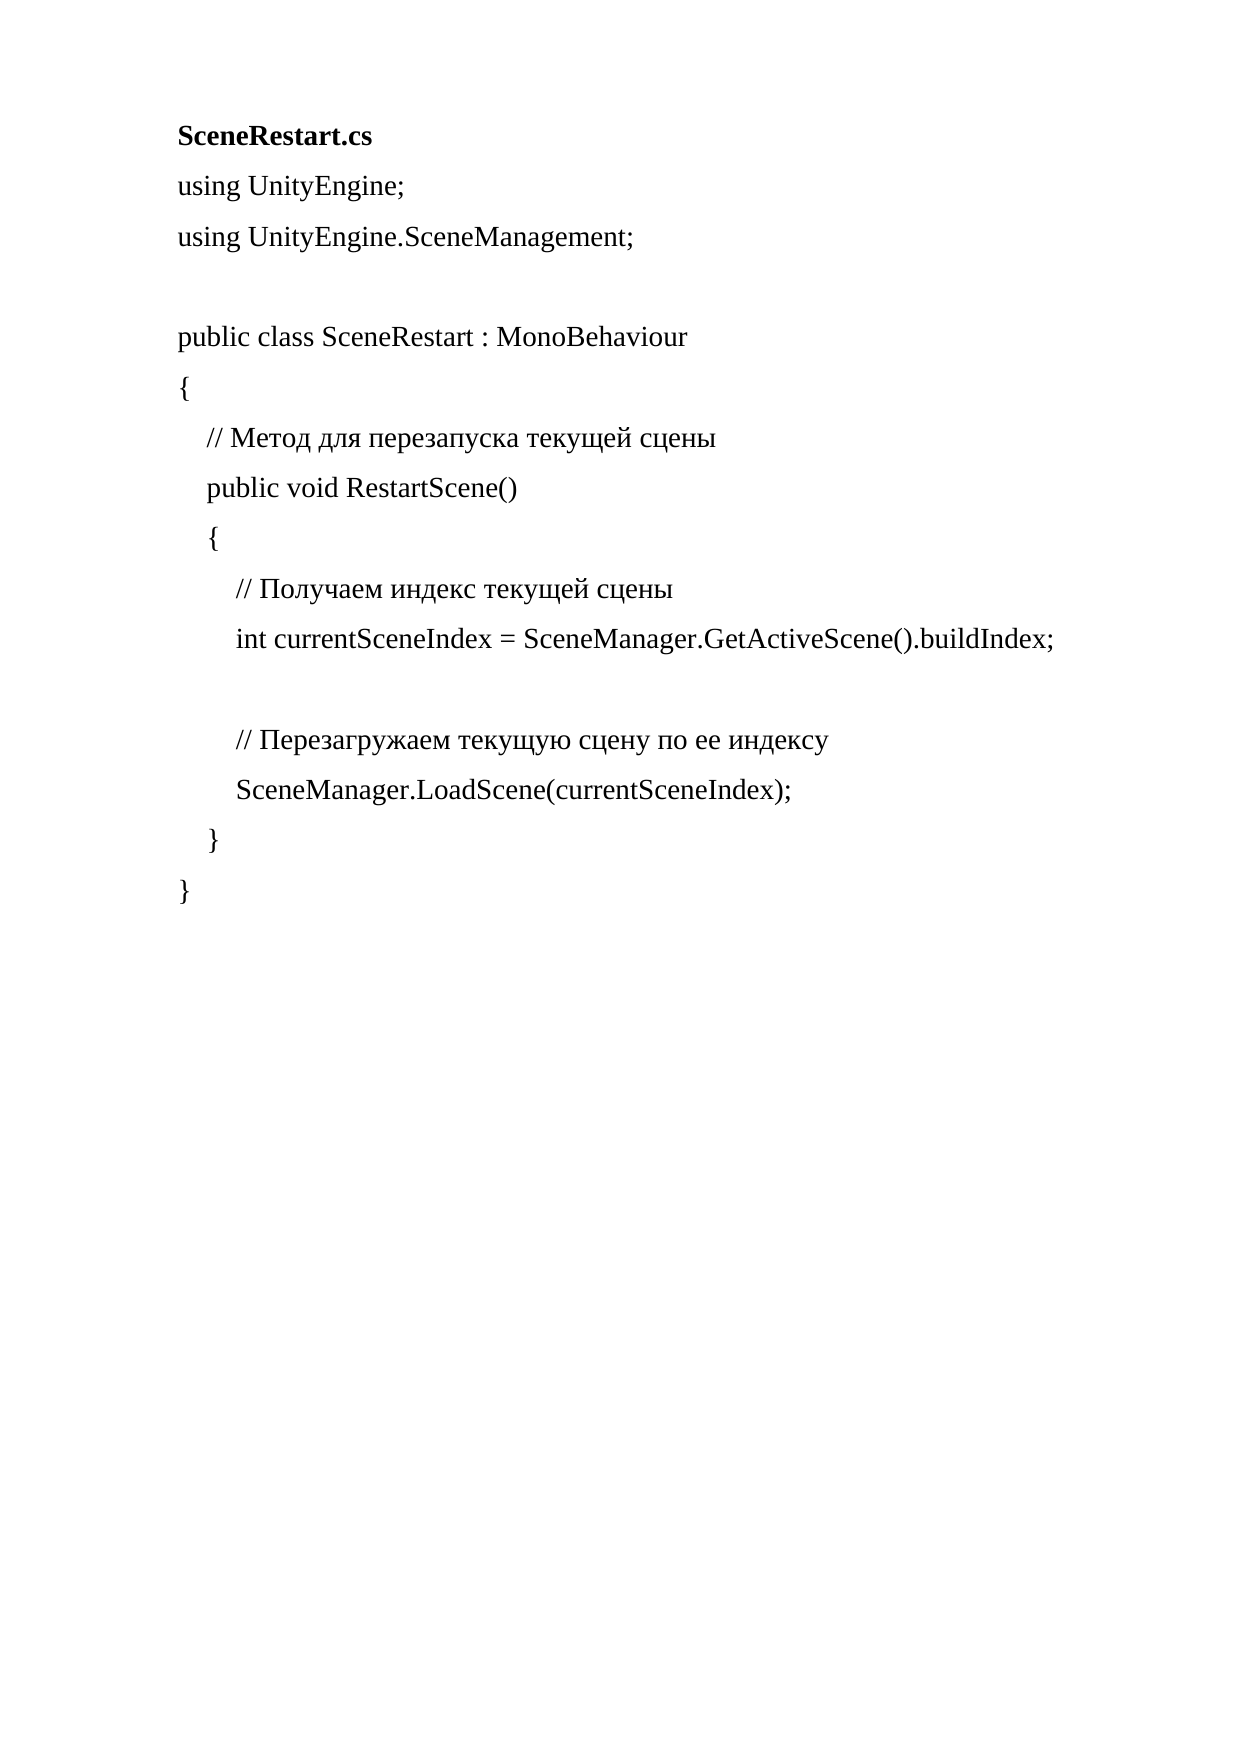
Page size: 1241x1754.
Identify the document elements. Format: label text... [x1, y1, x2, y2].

text } [177, 822, 1152, 856]
text int currentSceneIndex = SceneManager.GetActiveScene().buildIndex; [177, 621, 1152, 655]
text SceneManager.LoadScene(currentSceneIndex); [177, 772, 1152, 806]
text public class SceneRestart : MonoBehaviour [177, 319, 1152, 353]
text { [177, 370, 1152, 403]
text // Перезагружаем текущую сцену по ее индексу [177, 722, 1152, 755]
text // Получаем индекс текущей сцены [177, 571, 1152, 604]
text using UnityEngine.SceneManagement; [177, 219, 1152, 252]
text // Метод для перезапуска текущей сцены [177, 420, 1152, 453]
text public void RestartScene() [177, 470, 1152, 504]
text using UnityEngine; [177, 168, 1152, 202]
text SceneRestart.cs [177, 118, 1152, 152]
text { [177, 521, 1152, 554]
text } [177, 873, 1152, 906]
